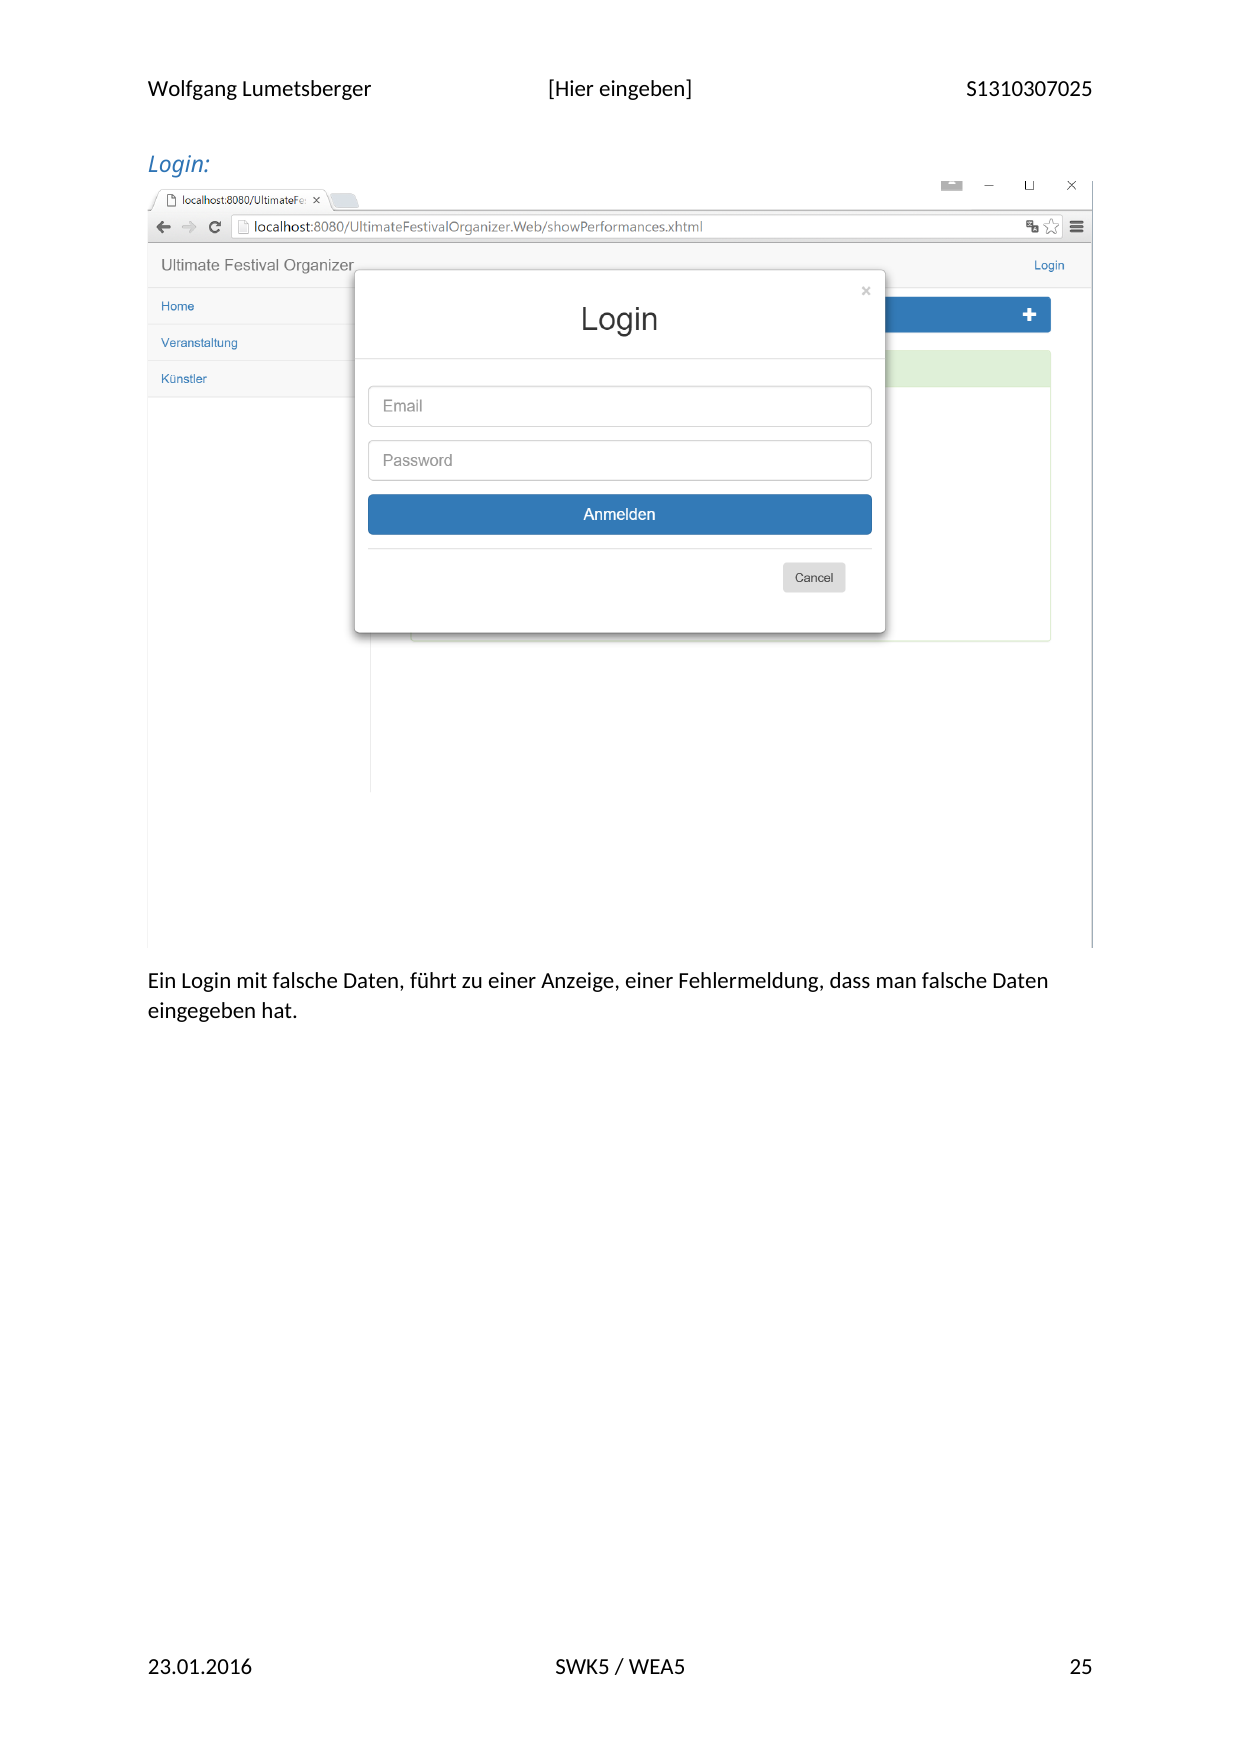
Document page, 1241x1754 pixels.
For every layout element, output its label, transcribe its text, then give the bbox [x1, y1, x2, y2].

picture [147, 181, 1093, 948]
subtitle Login: [148, 148, 1093, 179]
text Ein Login mit falsche Daten, führt zu einer Anzeige, einer Fehlermeldung, dass man falsche Daten eingegeben hat. [148, 966, 1093, 1024]
